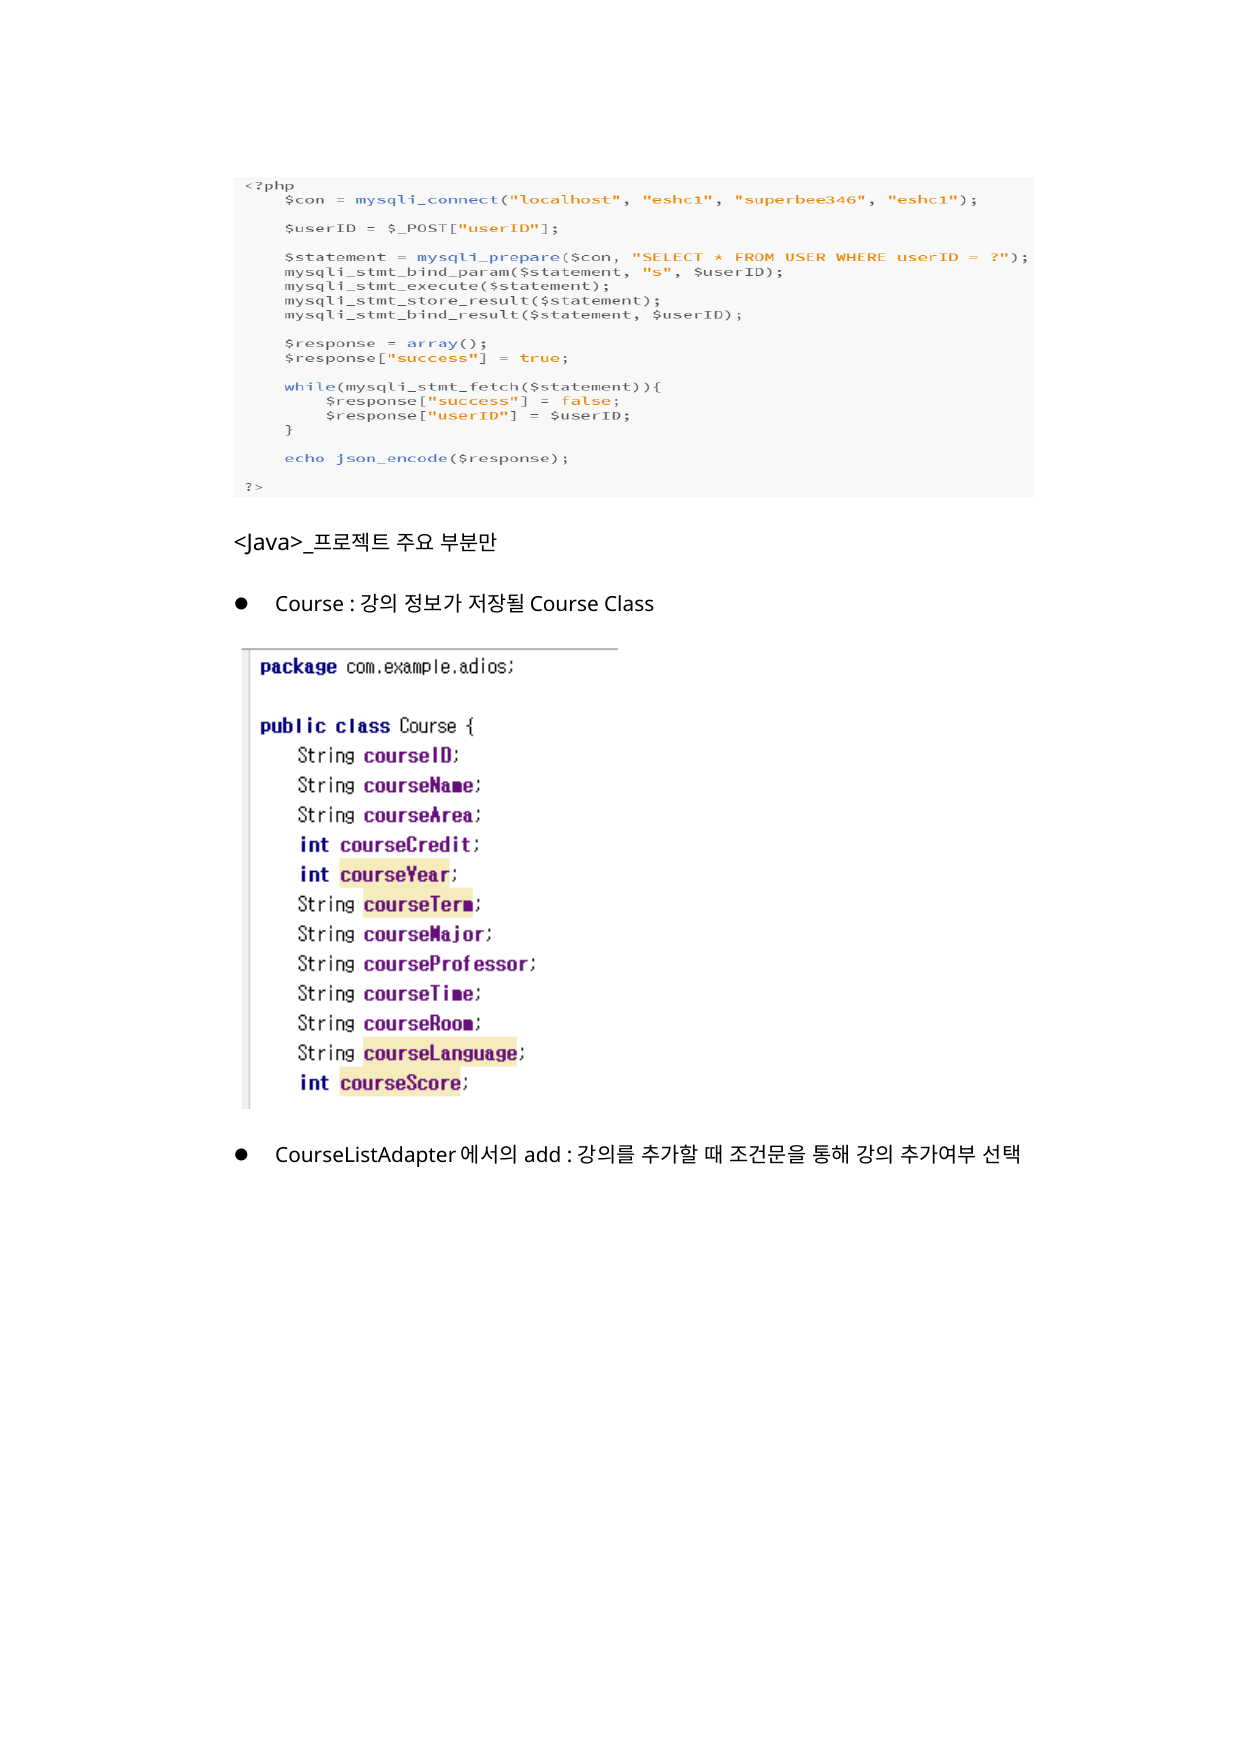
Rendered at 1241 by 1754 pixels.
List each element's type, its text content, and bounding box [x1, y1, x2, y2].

picture [241, 647, 619, 1109]
picture [233, 177, 1035, 497]
list Course : 강의 정보가 저장될Course Class [233, 588, 1090, 618]
text <Java>_프로젝트 주요 부분만 [150, 526, 1090, 557]
list CourseListAdapter에서의 add : 강의를 추가할 때 조건문을 통해 강의 추가여부 선택 [233, 1138, 1090, 1168]
